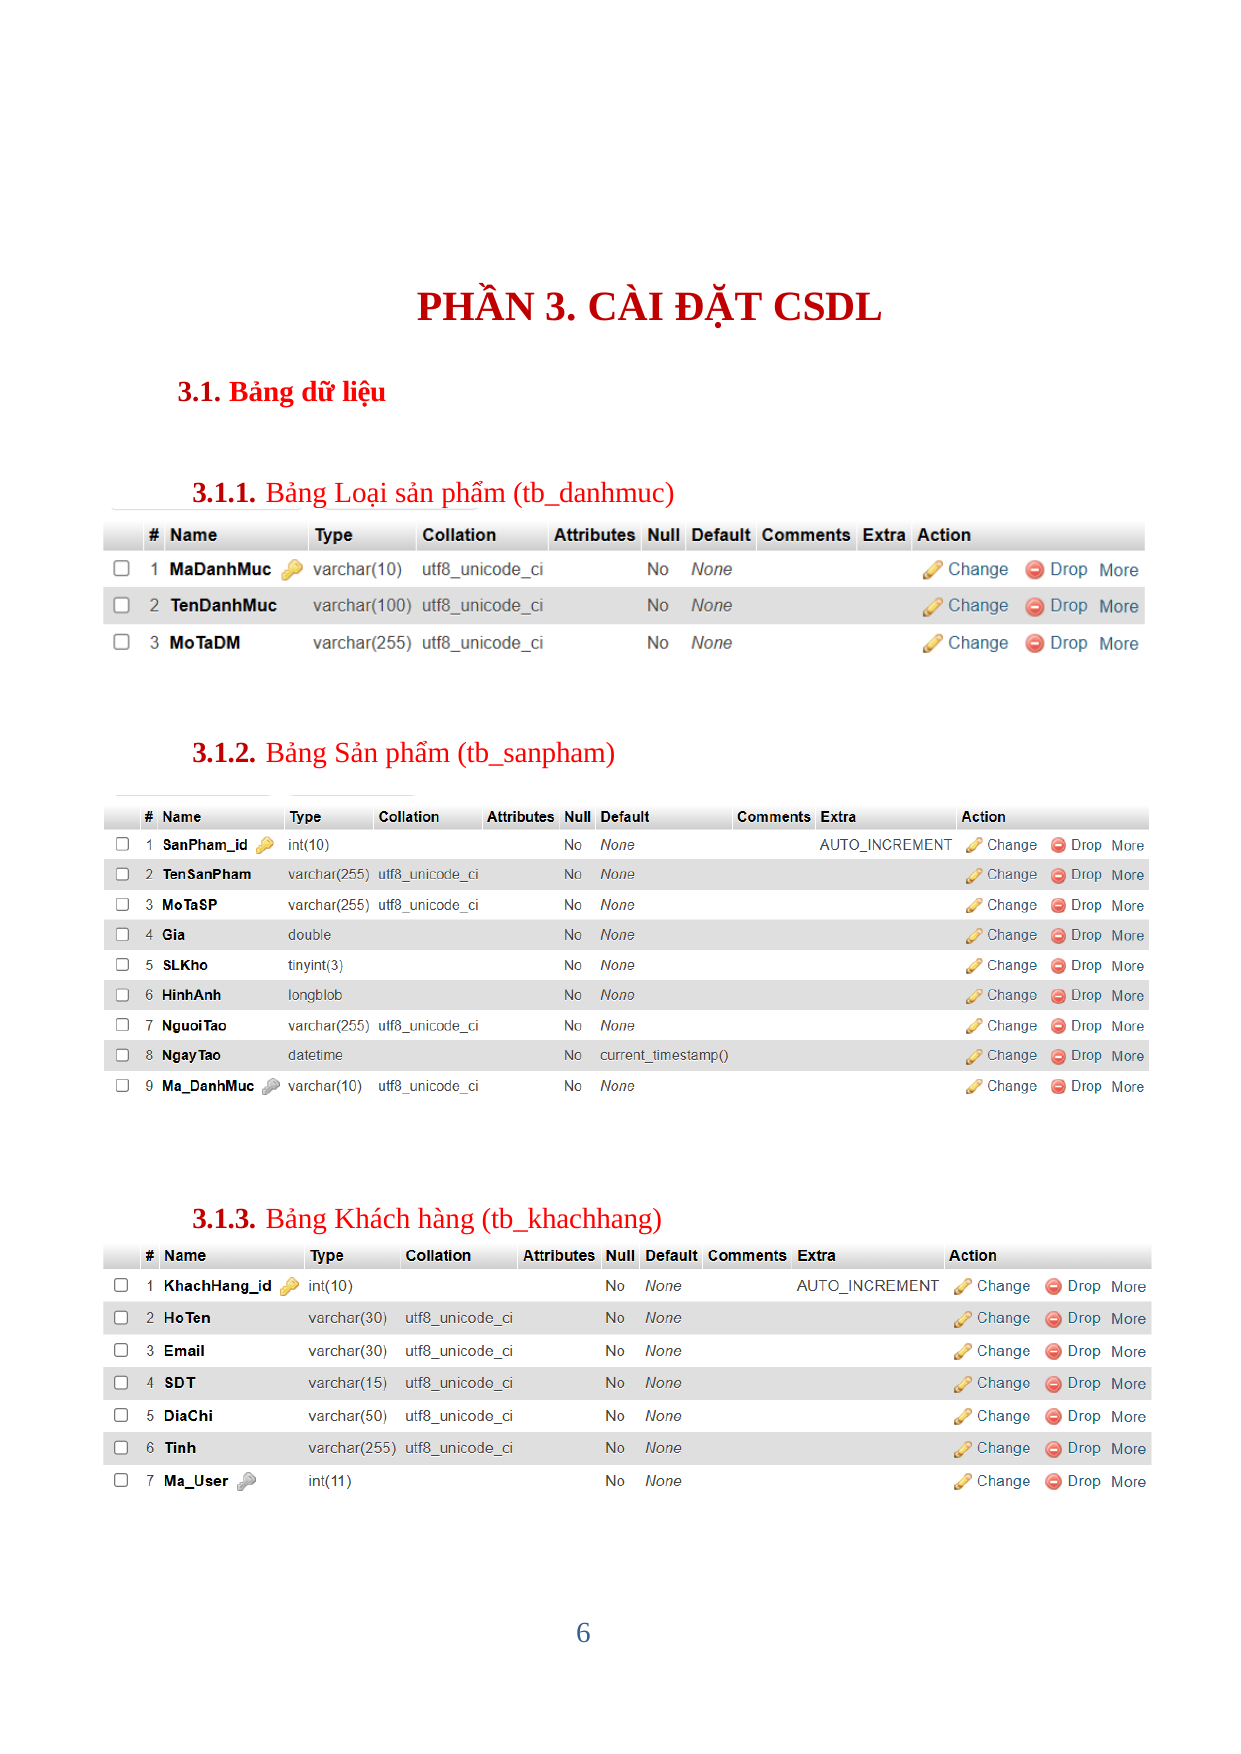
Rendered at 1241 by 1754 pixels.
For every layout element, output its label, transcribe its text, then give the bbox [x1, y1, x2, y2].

subtitle Bảng Khách hàng (tb_khachhang) [192, 1201, 1166, 1235]
subtitle Bảng Loại sản phẩm (tb_danhmuc) [192, 475, 1166, 508]
picture [103, 508, 1167, 669]
subtitle PHẦN 3. CÀI ĐẶT CSDL [286, 282, 1013, 329]
picture [103, 795, 1167, 1107]
subtitle Bảng dữ liệu [177, 374, 1166, 408]
subtitle Bảng Sản phẩm (tb_sanpham) [192, 736, 1166, 769]
picture [103, 1235, 1167, 1501]
